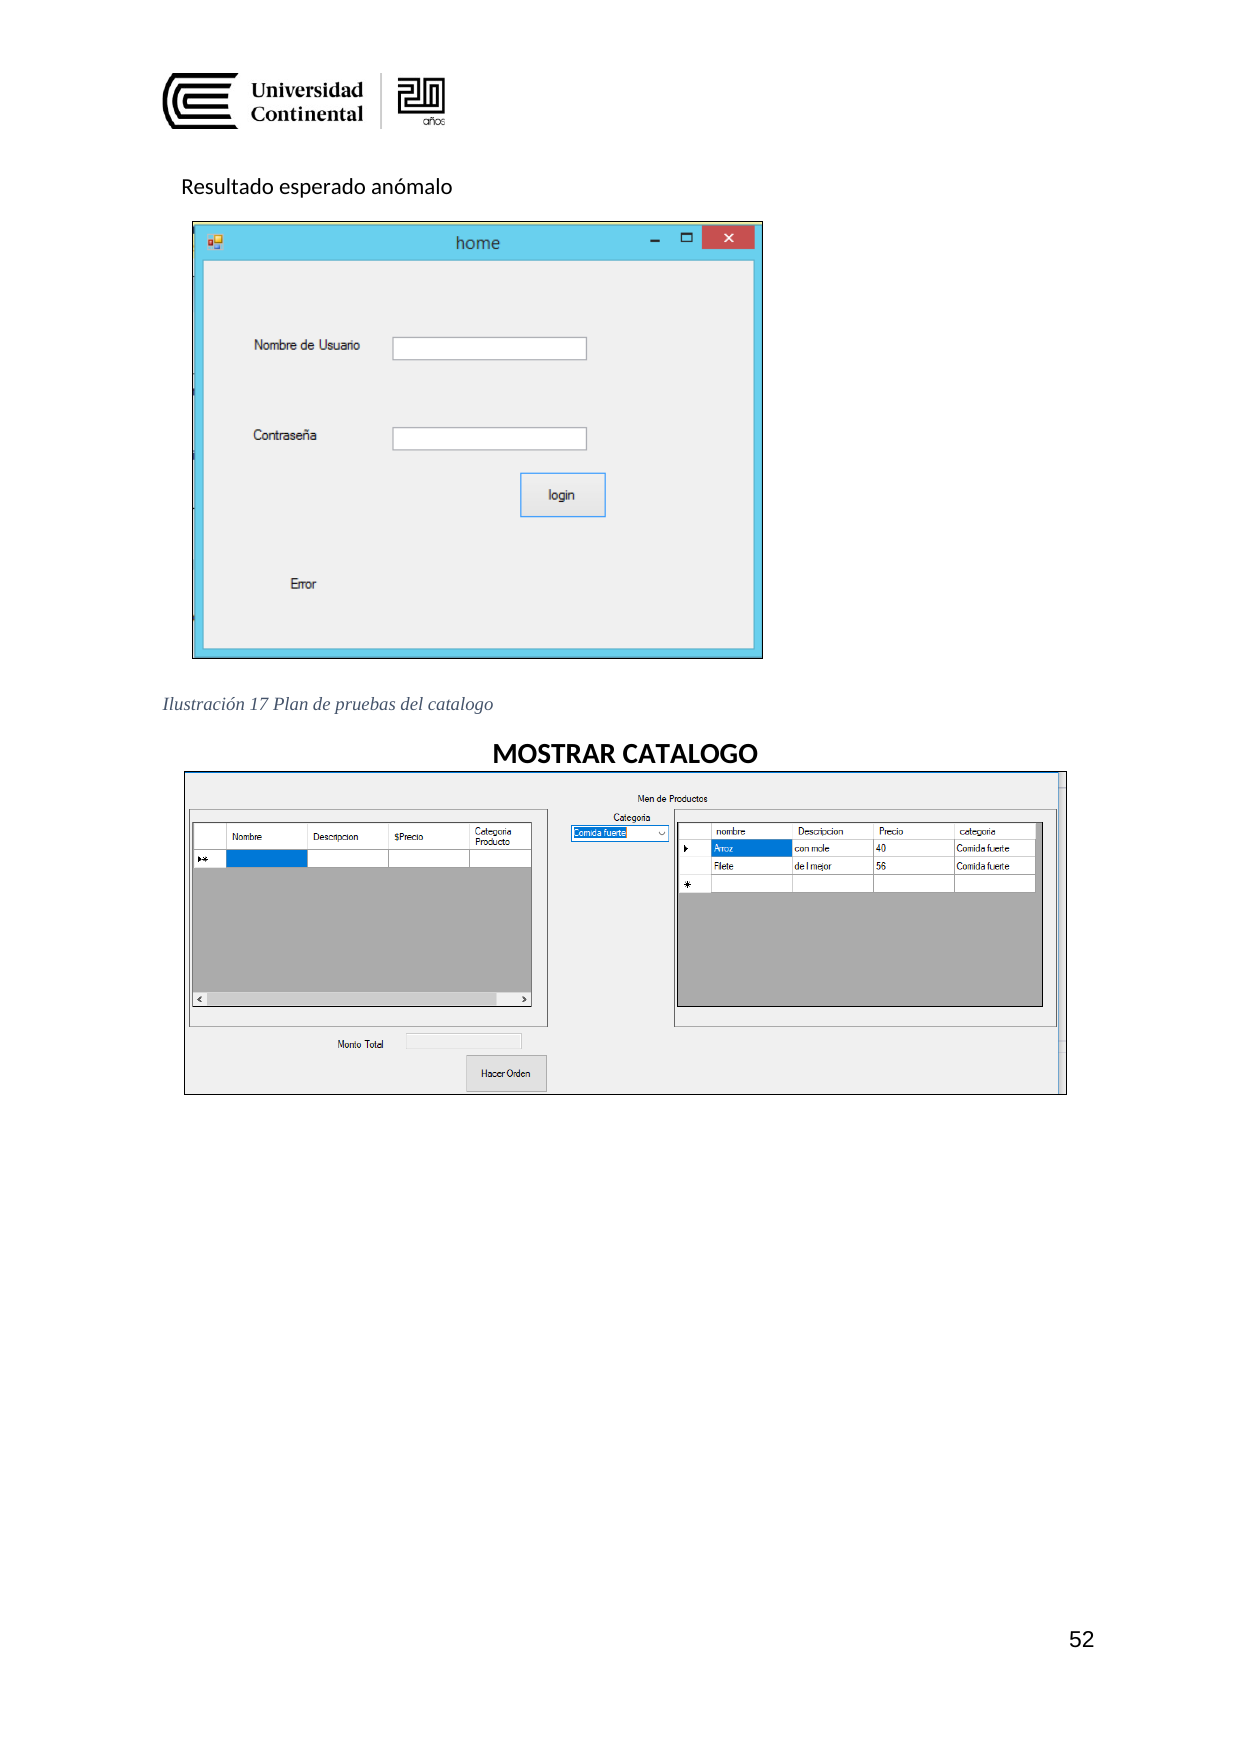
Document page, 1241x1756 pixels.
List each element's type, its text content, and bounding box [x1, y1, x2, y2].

picture [185, 772, 1066, 1094]
picture [193, 222, 762, 658]
picture [162, 73, 445, 129]
text Ilustración 17 Plan de pruebas del catalogo [162, 693, 1228, 714]
